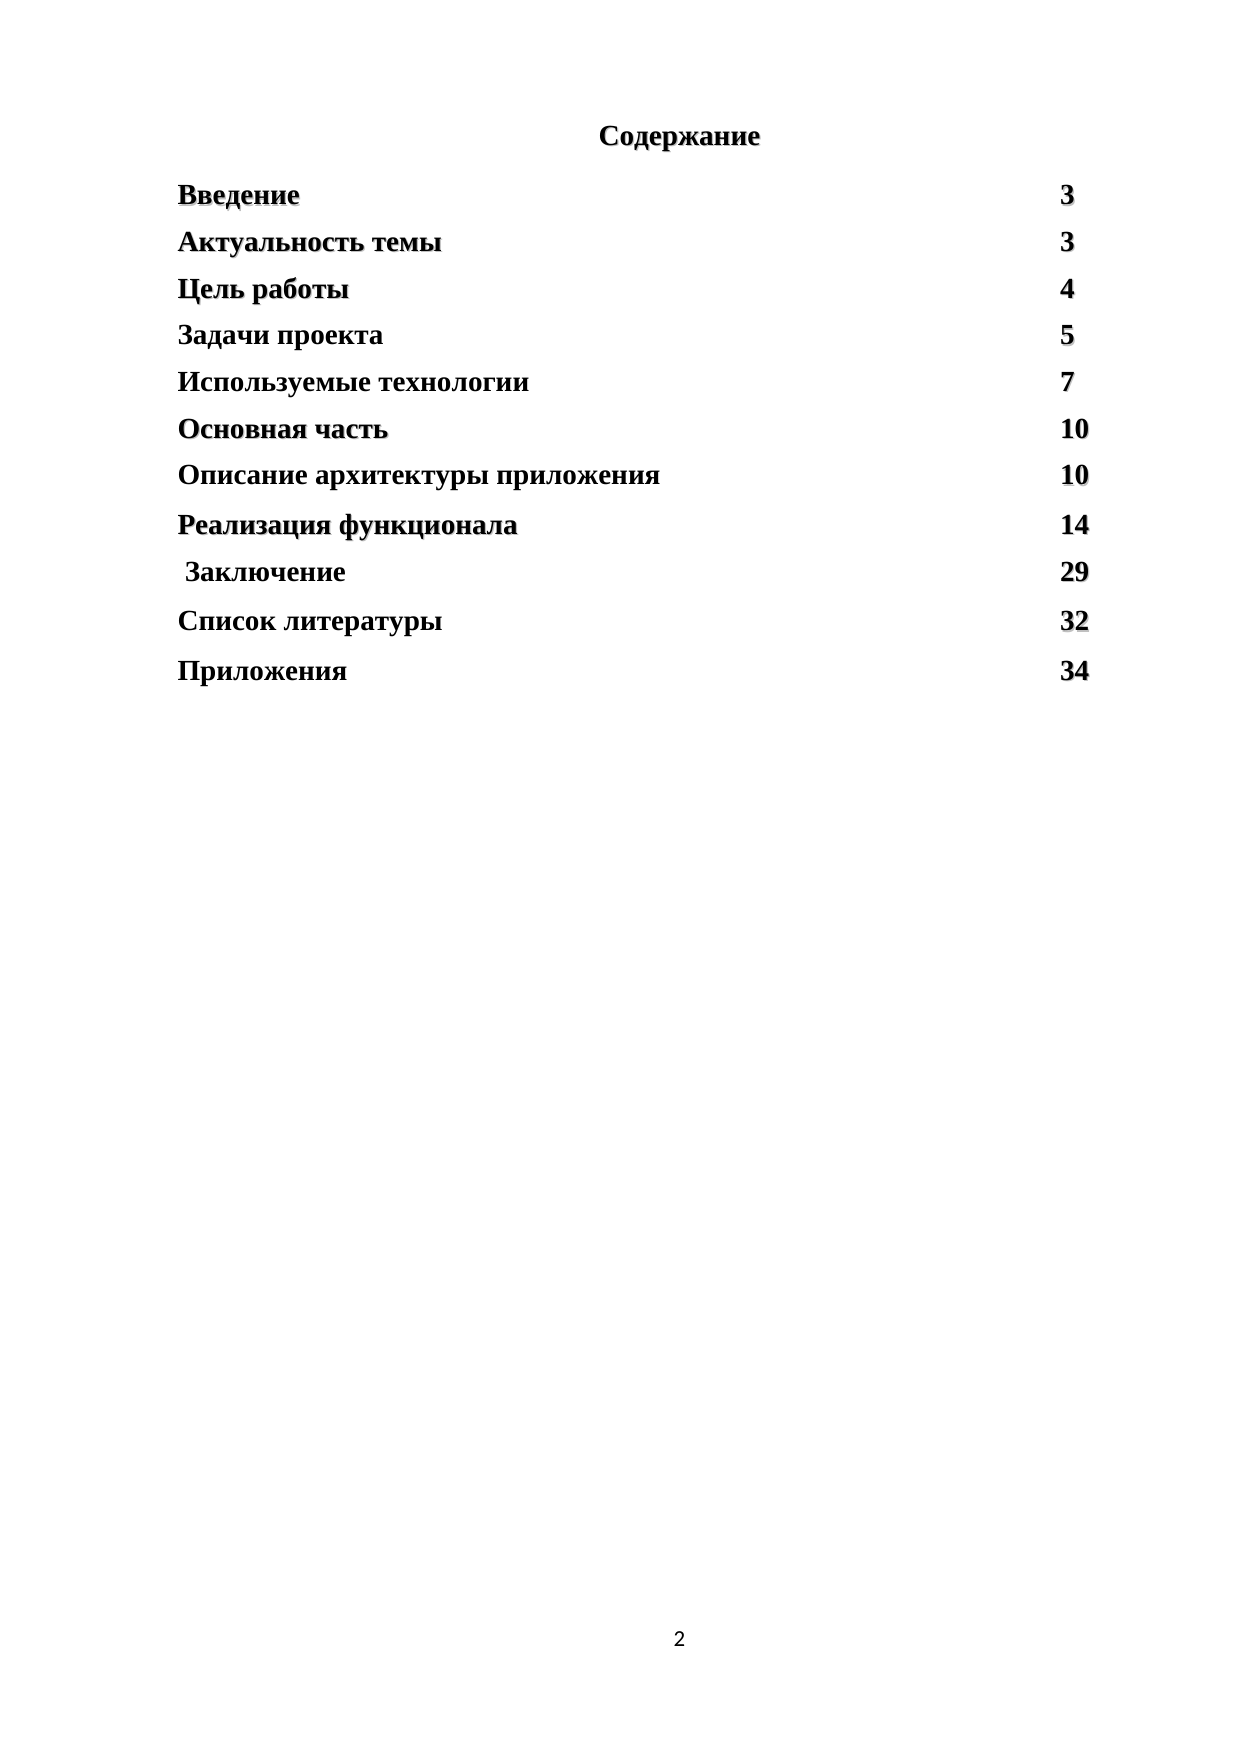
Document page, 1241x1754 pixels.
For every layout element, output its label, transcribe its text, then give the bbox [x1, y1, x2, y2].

table_cell 10 [1049, 411, 1192, 457]
table_cell 5 [1049, 318, 1192, 364]
table_cell 4 [1049, 271, 1192, 317]
table_cell Используемые технологии [166, 364, 1048, 411]
table_cell 10 [1049, 458, 1192, 507]
table_cell Заключение [166, 554, 1048, 603]
table_header 3 [1049, 178, 1192, 224]
table_cell 34 [1049, 653, 1192, 703]
table_cell 3 [1049, 224, 1192, 271]
table_cell Основная часть [166, 411, 1048, 457]
table_header Введение [166, 178, 1048, 224]
table_cell Цель работы [166, 271, 1048, 317]
table_cell Реализация функционала [166, 507, 1048, 554]
table_cell Актуальность темы [166, 224, 1048, 271]
table_cell 32 [1049, 604, 1192, 653]
table_cell 29 [1049, 554, 1192, 603]
table_cell 14 [1049, 507, 1192, 554]
table_cell 7 [1049, 364, 1192, 411]
table_cell Задачи проекта [166, 318, 1048, 364]
table_cell Приложения [166, 653, 1048, 703]
text Содержание [177, 118, 1181, 152]
table_cell Описание архитектуры приложения [166, 458, 1048, 507]
table_cell Список литературы [166, 604, 1048, 653]
